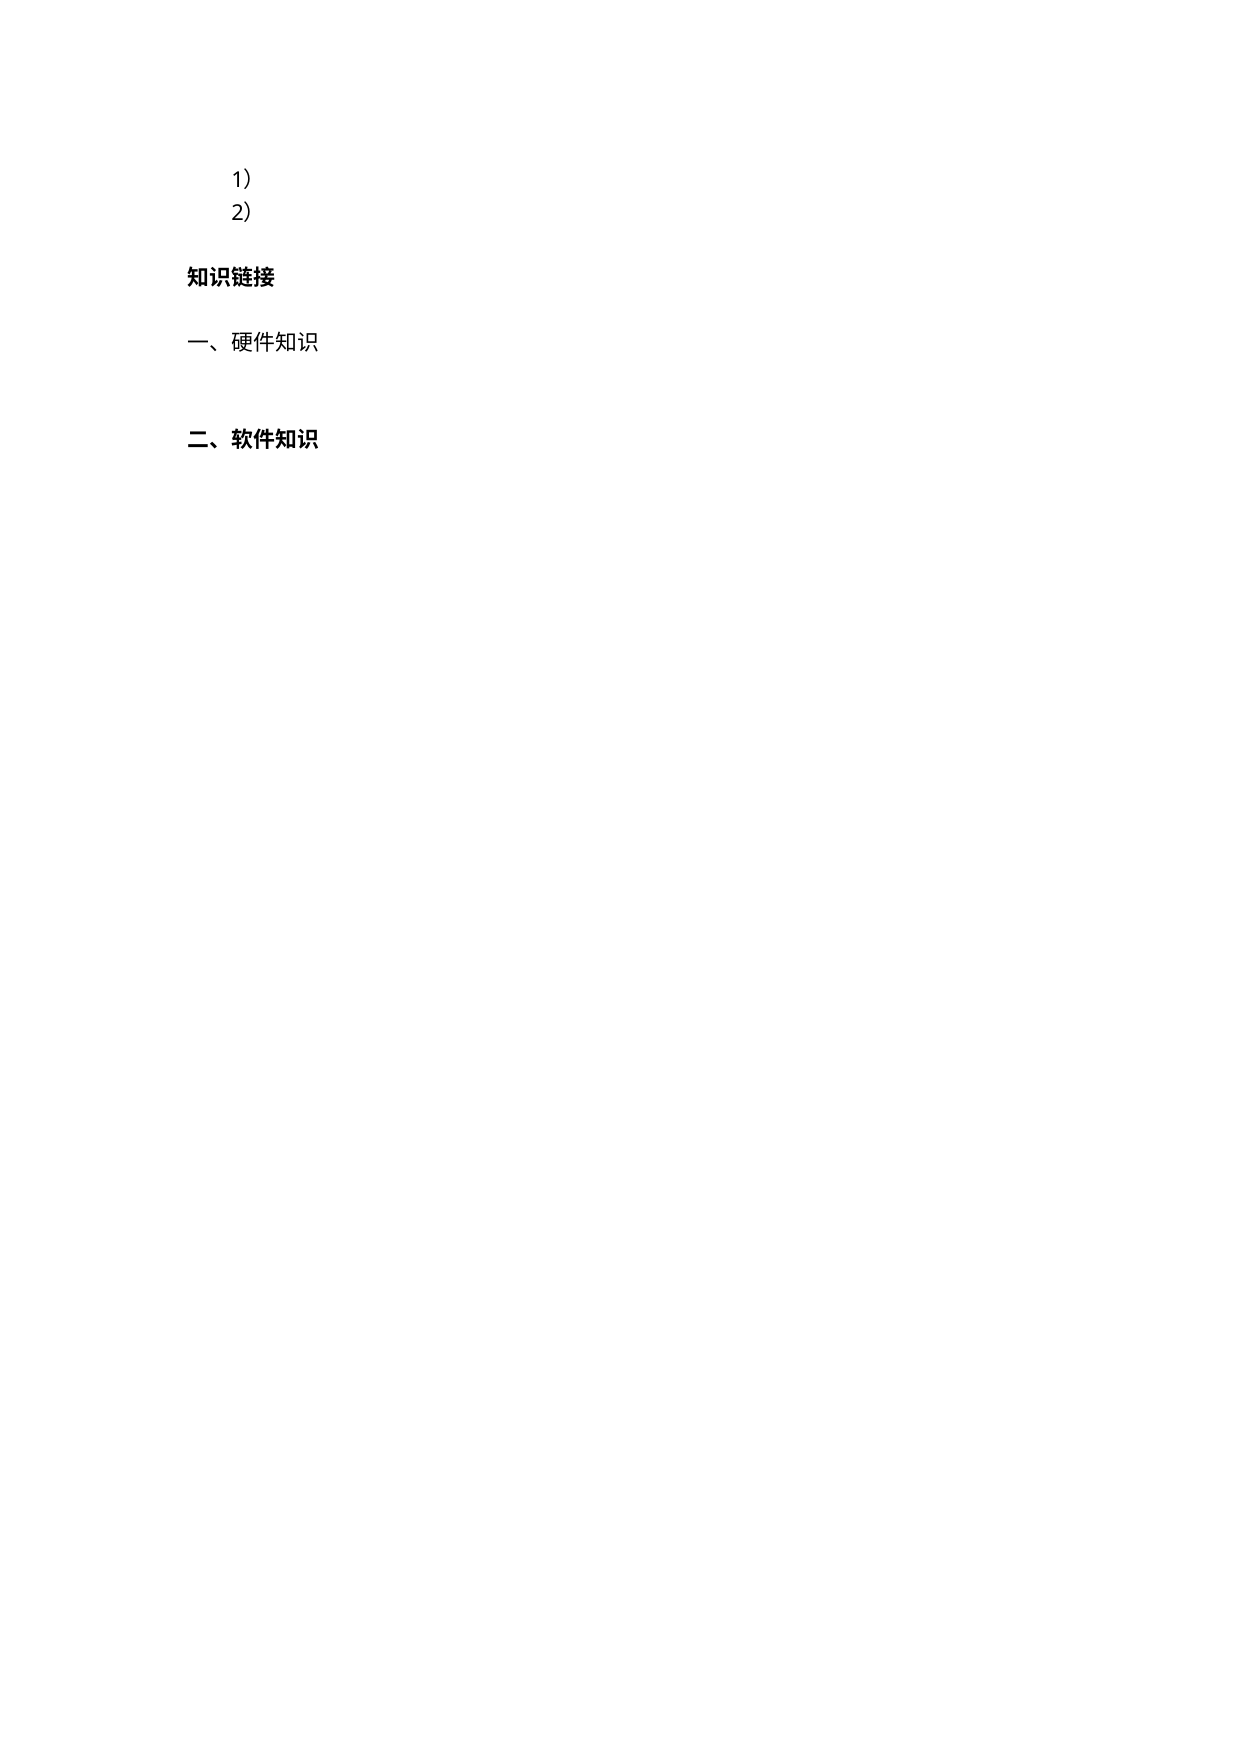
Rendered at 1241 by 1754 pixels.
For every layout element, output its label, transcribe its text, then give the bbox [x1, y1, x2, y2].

text 知识链接 一、硬件知识 [187, 259, 1053, 389]
text 1） [187, 162, 1053, 194]
text 二、软件知识 [187, 389, 1053, 519]
text 2） [187, 194, 1053, 227]
